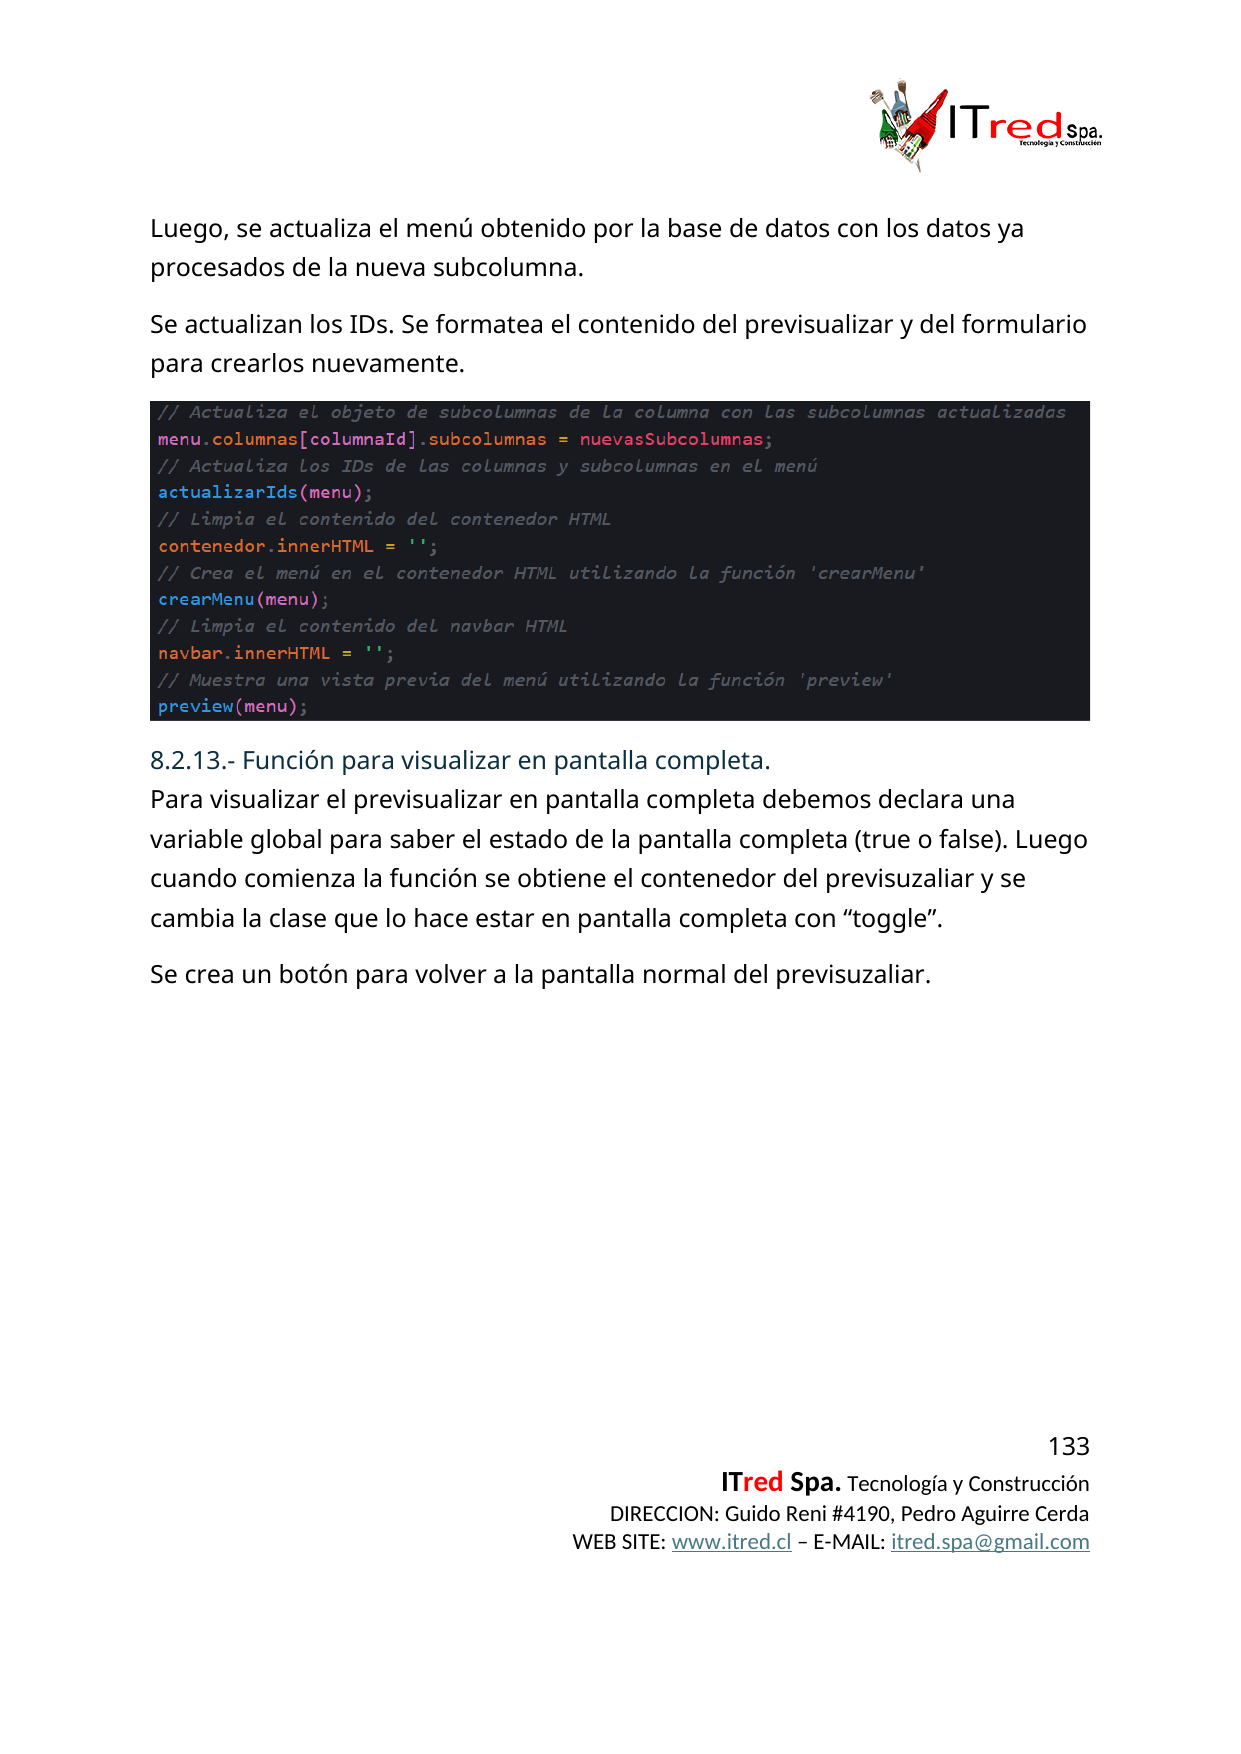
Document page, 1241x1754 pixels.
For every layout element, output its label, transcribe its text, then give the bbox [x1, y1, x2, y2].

text Se crea un botón para volver a la pantalla normal del previsuzaliar. [150, 956, 1090, 990]
picture [150, 401, 1091, 721]
text Se actualizan los IDs. Se formatea el contenido del previsualizar y del formulario para crearlos nuevamente. [150, 306, 1090, 380]
subtitle 8.2.13.- Función para visualizar en pantalla completa. [150, 742, 1090, 776]
picture [868, 77, 1102, 174]
text Luego, se actualiza el menú obtenido por la base de datos con los datos ya procesados de la nueva subcolumna. [150, 211, 1090, 284]
text Para visualizar el previsualizar en pantalla completa debemos declara una variable global para saber el estado de la pantalla completa (true o false). Luego cuando comienza la función se obtiene el contenedor del previsuzaliar y se cambia la clase que lo hace estar en pantalla completa con “toggle”. [150, 782, 1090, 934]
